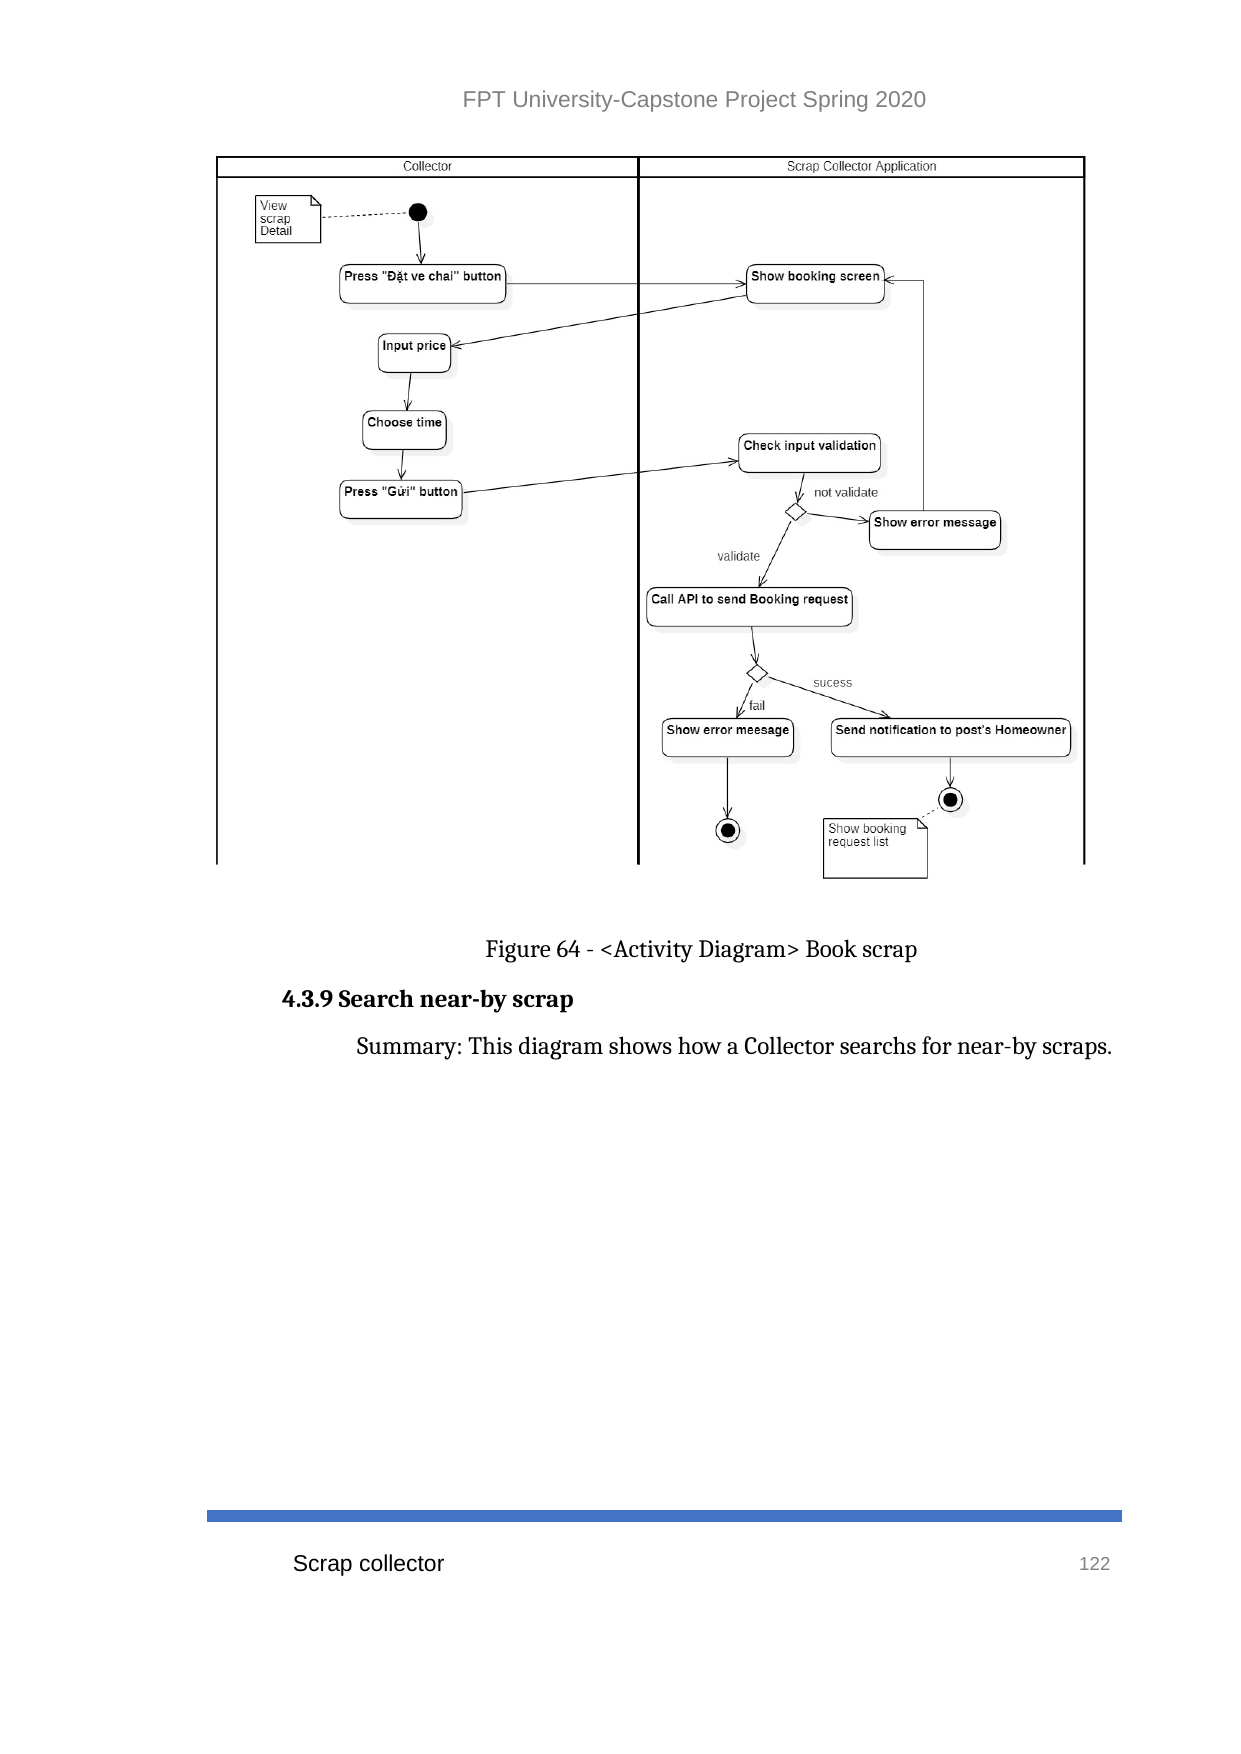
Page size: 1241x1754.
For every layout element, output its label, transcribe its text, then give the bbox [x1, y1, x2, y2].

subtitle 4.3.9 Search near-by scrap [282, 984, 1122, 1013]
text Summary: This diagram shows how a Collector searchs for near-by scraps. [357, 1032, 1122, 1061]
text Figure 64 - <Activity Diagram> Book scrap [207, 935, 1122, 964]
picture [207, 147, 1122, 917]
